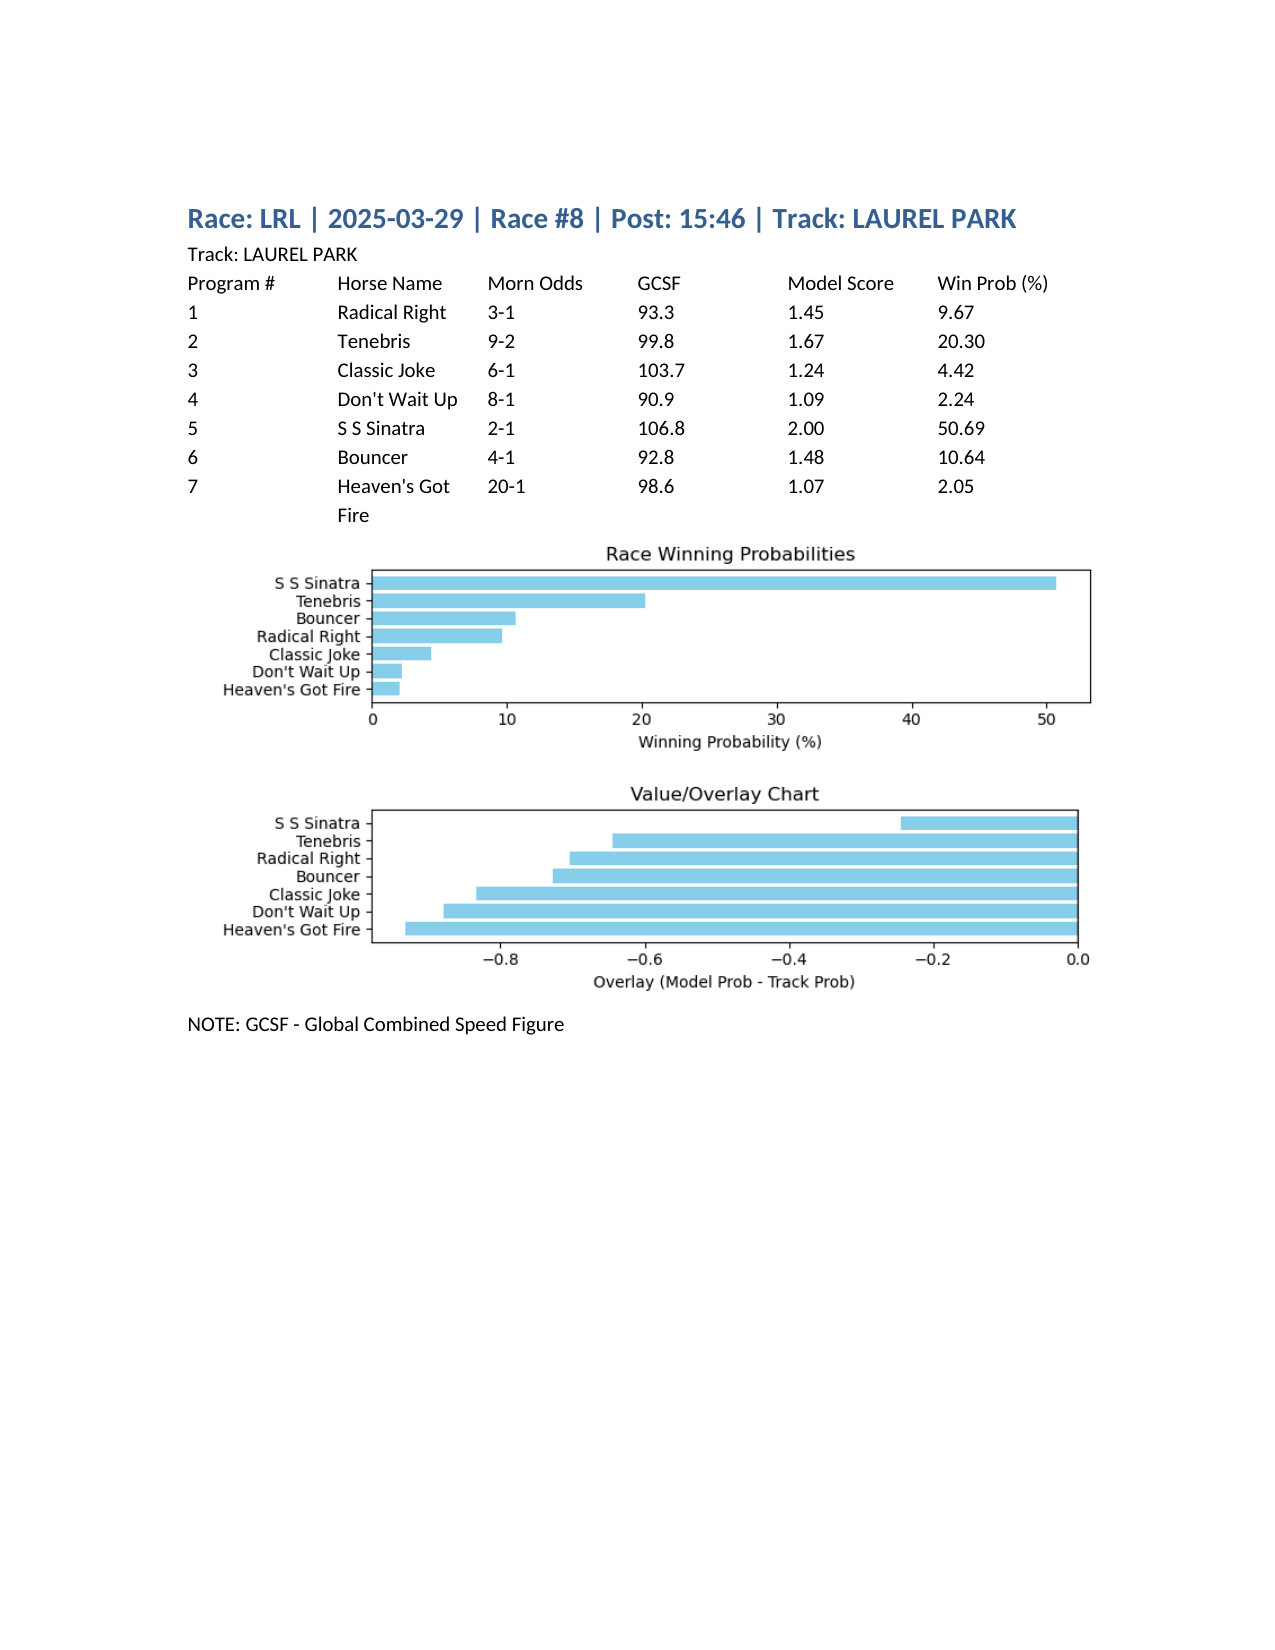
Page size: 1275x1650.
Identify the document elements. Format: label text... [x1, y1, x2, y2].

picture [206, 771, 1107, 1008]
subtitle Race: LRL | 2025-03-29 | Race #8 | Post: 15:46 | Track: LAUREL PARK [187, 200, 1087, 236]
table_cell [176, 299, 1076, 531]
text NOTE: GCSF - Global Combined Speed Figure [187, 1011, 1087, 1036]
picture [206, 531, 1107, 768]
text Track: LAUREL PARK [187, 241, 1087, 266]
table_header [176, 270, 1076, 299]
